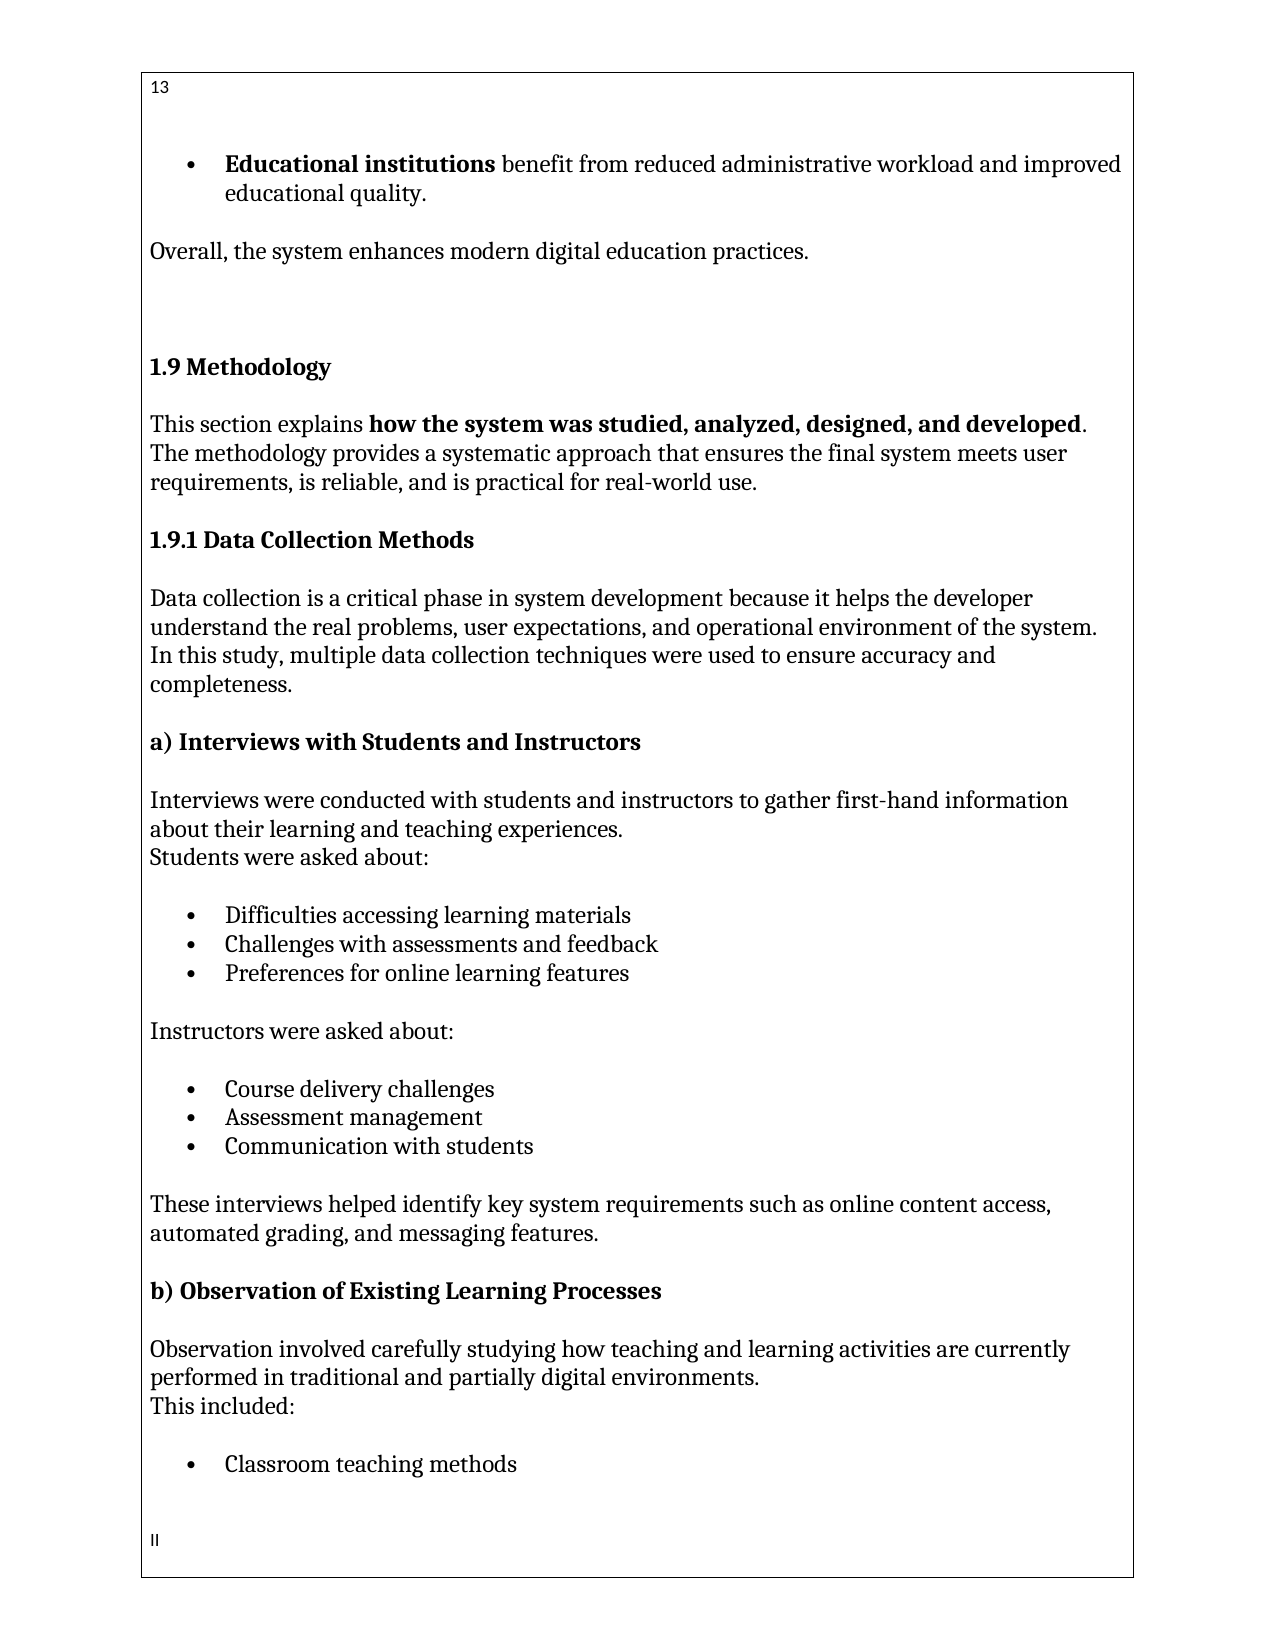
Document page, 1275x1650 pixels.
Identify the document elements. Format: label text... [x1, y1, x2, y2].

list Communication with students [187, 1132, 1125, 1161]
text Instructors were asked about: [150, 1017, 1125, 1045]
text Data collection is a critical phase in system development because it helps the developer understand the real problems, user expectations, and operational environment of the system. In this study, multiple data collection techniques were used to ensure accuracy and completeness. [150, 584, 1125, 699]
text a) Interviews with Students and Instructors [150, 728, 1125, 757]
text b) Observation of Existing Learning Processes [150, 1277, 1125, 1305]
text 1.9 Methodology [150, 352, 1125, 381]
list Course delivery challenges [187, 1074, 1125, 1103]
list Educational institutions benefit from reduced administrative workload and improved educational quality. [187, 150, 1125, 207]
list Preferences for online learning features [187, 959, 1125, 987]
text These interviews helped identify key system requirements such as online content access, automated grading, and messaging features. [150, 1190, 1125, 1247]
text Interviews were conducted with students and instructors to gather first-hand information about their learning and teaching experiences. Students were asked about: [150, 786, 1125, 872]
list Classroom teaching methods [187, 1450, 1125, 1479]
list Challenges with assessments and feedback [187, 930, 1125, 959]
text 1.9.1 Data Collection Methods [150, 526, 1125, 554]
text Overall, the system enhances modern digital education practices. [150, 237, 1125, 265]
text Observation involved carefully studying how teaching and learning activities are currently performed in traditional and partially digital environments. This included: [150, 1334, 1125, 1421]
list Difficulties accessing learning materials [187, 901, 1125, 930]
text This section explains how the system was studied, analyzed, designed, and developed. The methodology provides a systematic approach that ensures the final system meets user requirements, is reliable, and is practical for real-world use. [150, 410, 1125, 497]
list Assessment management [187, 1103, 1125, 1132]
